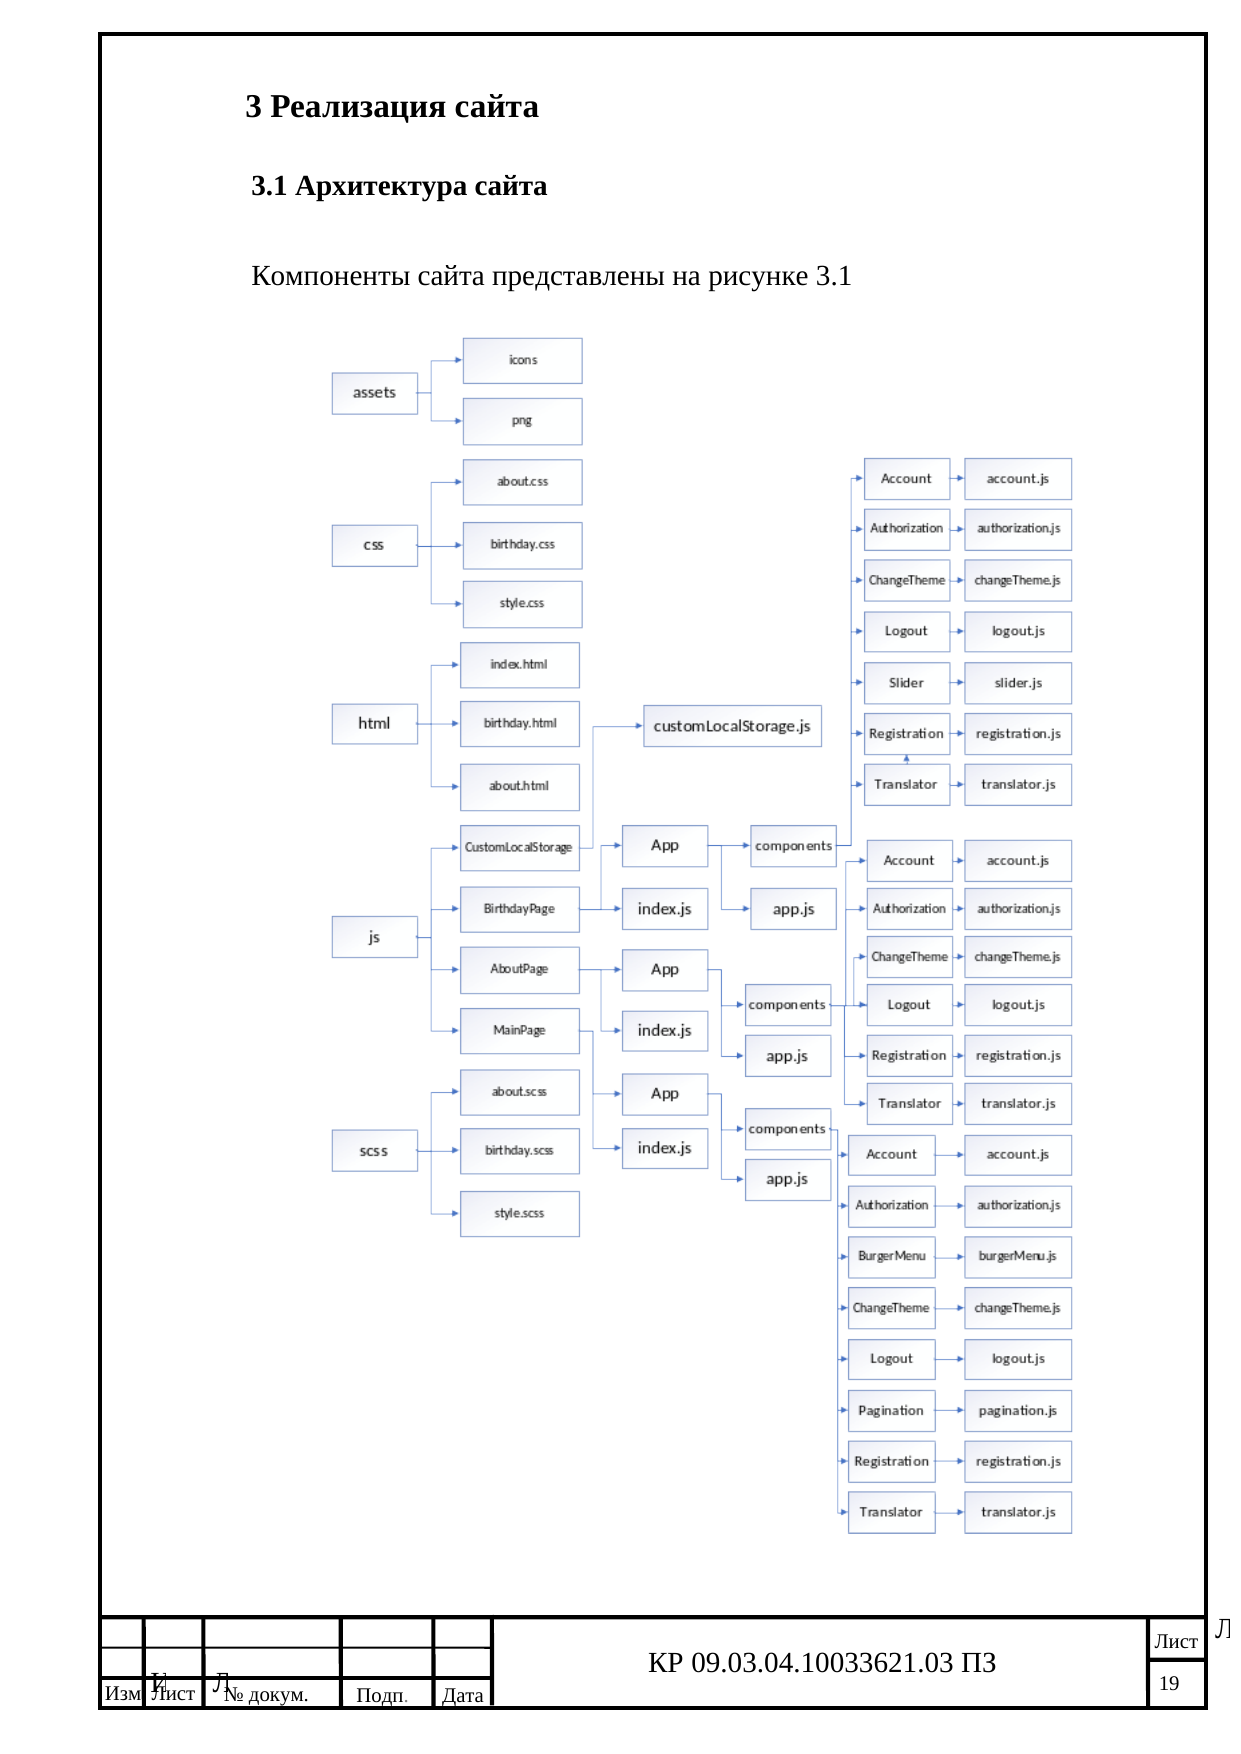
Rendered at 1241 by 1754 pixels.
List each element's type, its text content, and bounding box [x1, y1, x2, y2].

subtitle 3.1 Архитектура сайта [177, 168, 1152, 202]
subtitle 3 Реализация сайта [177, 86, 1152, 124]
text Компоненты сайта представлены на рисунке 3.1 [177, 258, 1152, 292]
